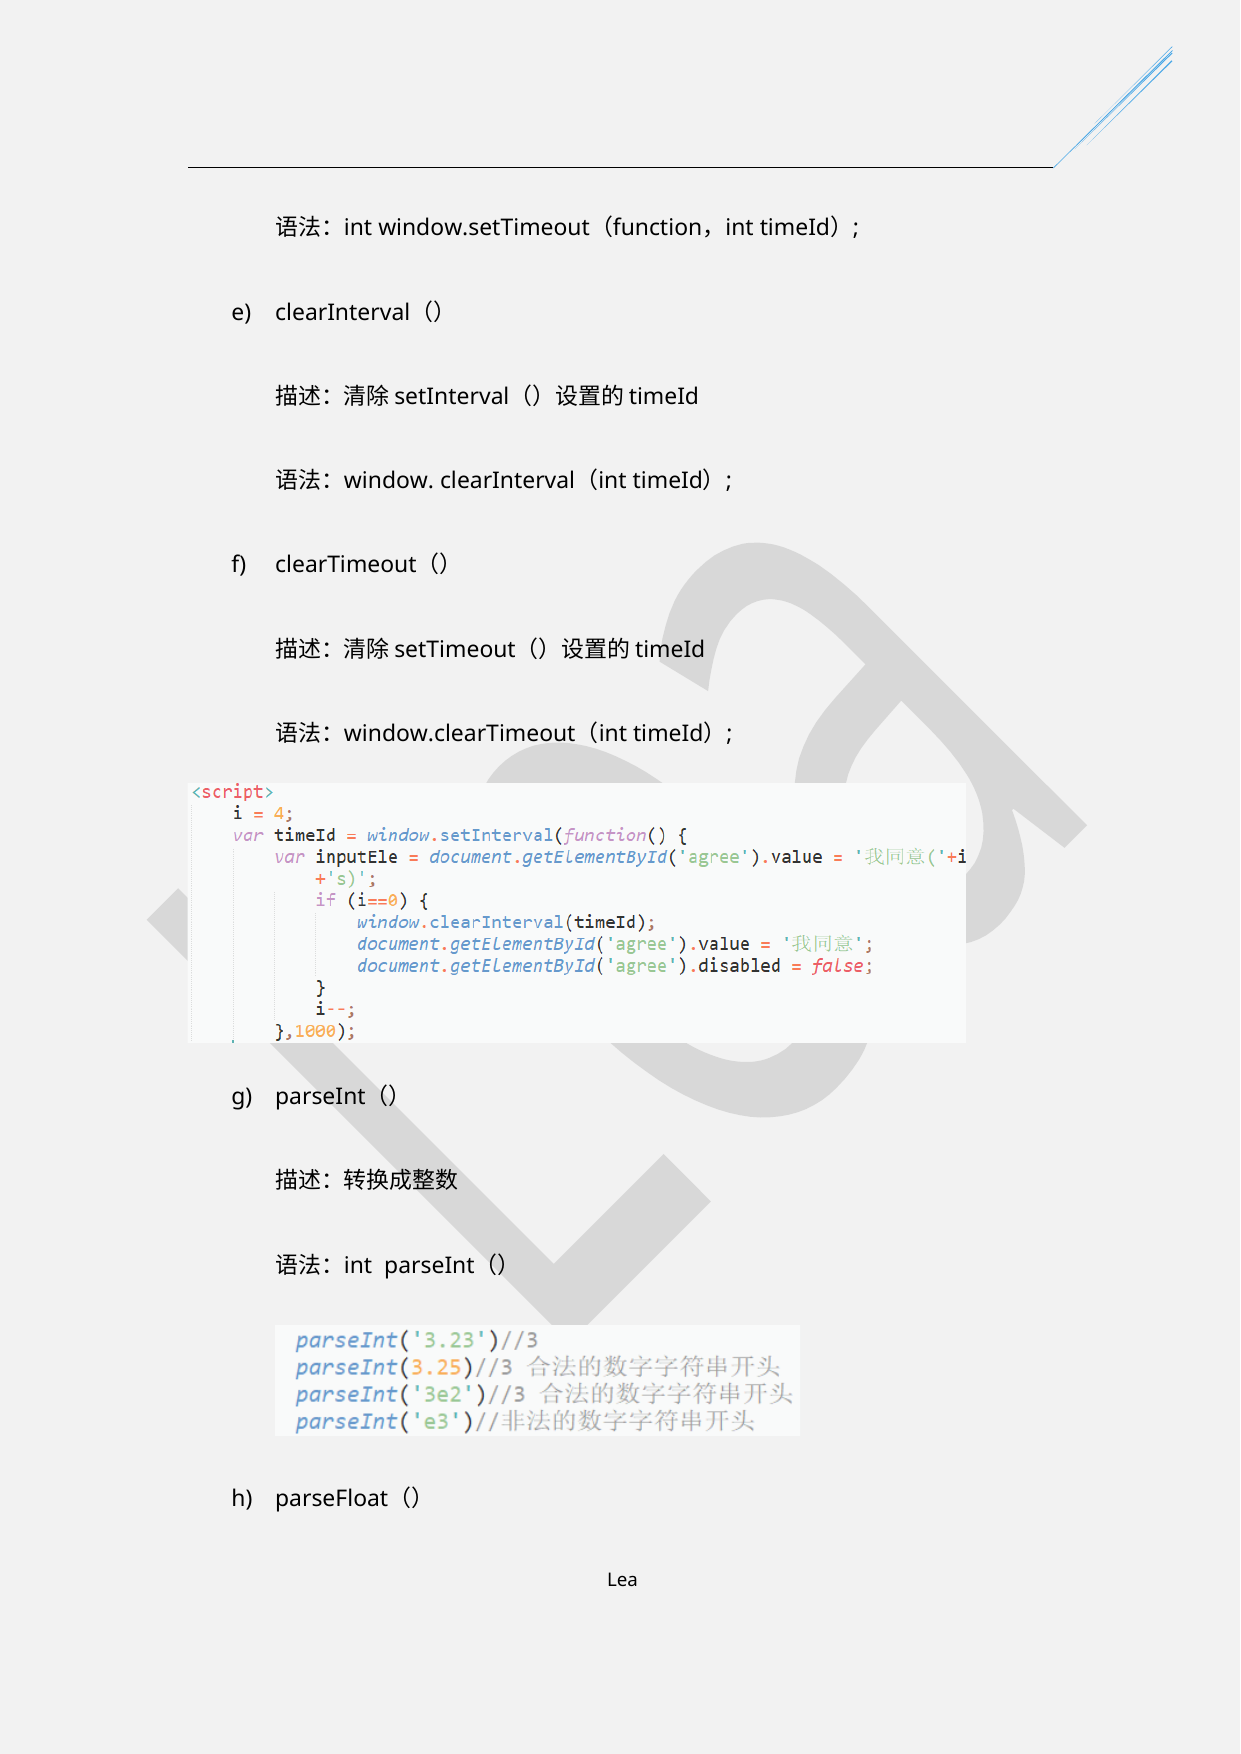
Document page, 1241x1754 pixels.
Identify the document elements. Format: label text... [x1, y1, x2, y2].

list 语法：window. clearInterval（int timeId）; [275, 446, 1053, 511]
list parseFloat（） [231, 1464, 1053, 1529]
list 描述：清除setTimeout（）设置的timeId [275, 614, 1053, 679]
list 语法：int parseInt（） [275, 1231, 1053, 1296]
list 语法： [1082, 46, 1173, 143]
list 语法：window.clearTimeout（int timeId）; [275, 699, 1053, 764]
picture [275, 1325, 800, 1436]
list clearTimeout（） [231, 530, 1053, 595]
list 描述：转换成整数 [275, 1147, 1053, 1212]
list 描述：清除setInterval（）设置的timeId [275, 362, 1053, 427]
picture [187, 783, 966, 1043]
list clearInterval（） [231, 277, 1053, 342]
list parseInt（） [231, 1062, 1053, 1127]
list 语法：int window.setTimeout（function，int timeId）; [275, 193, 1053, 258]
